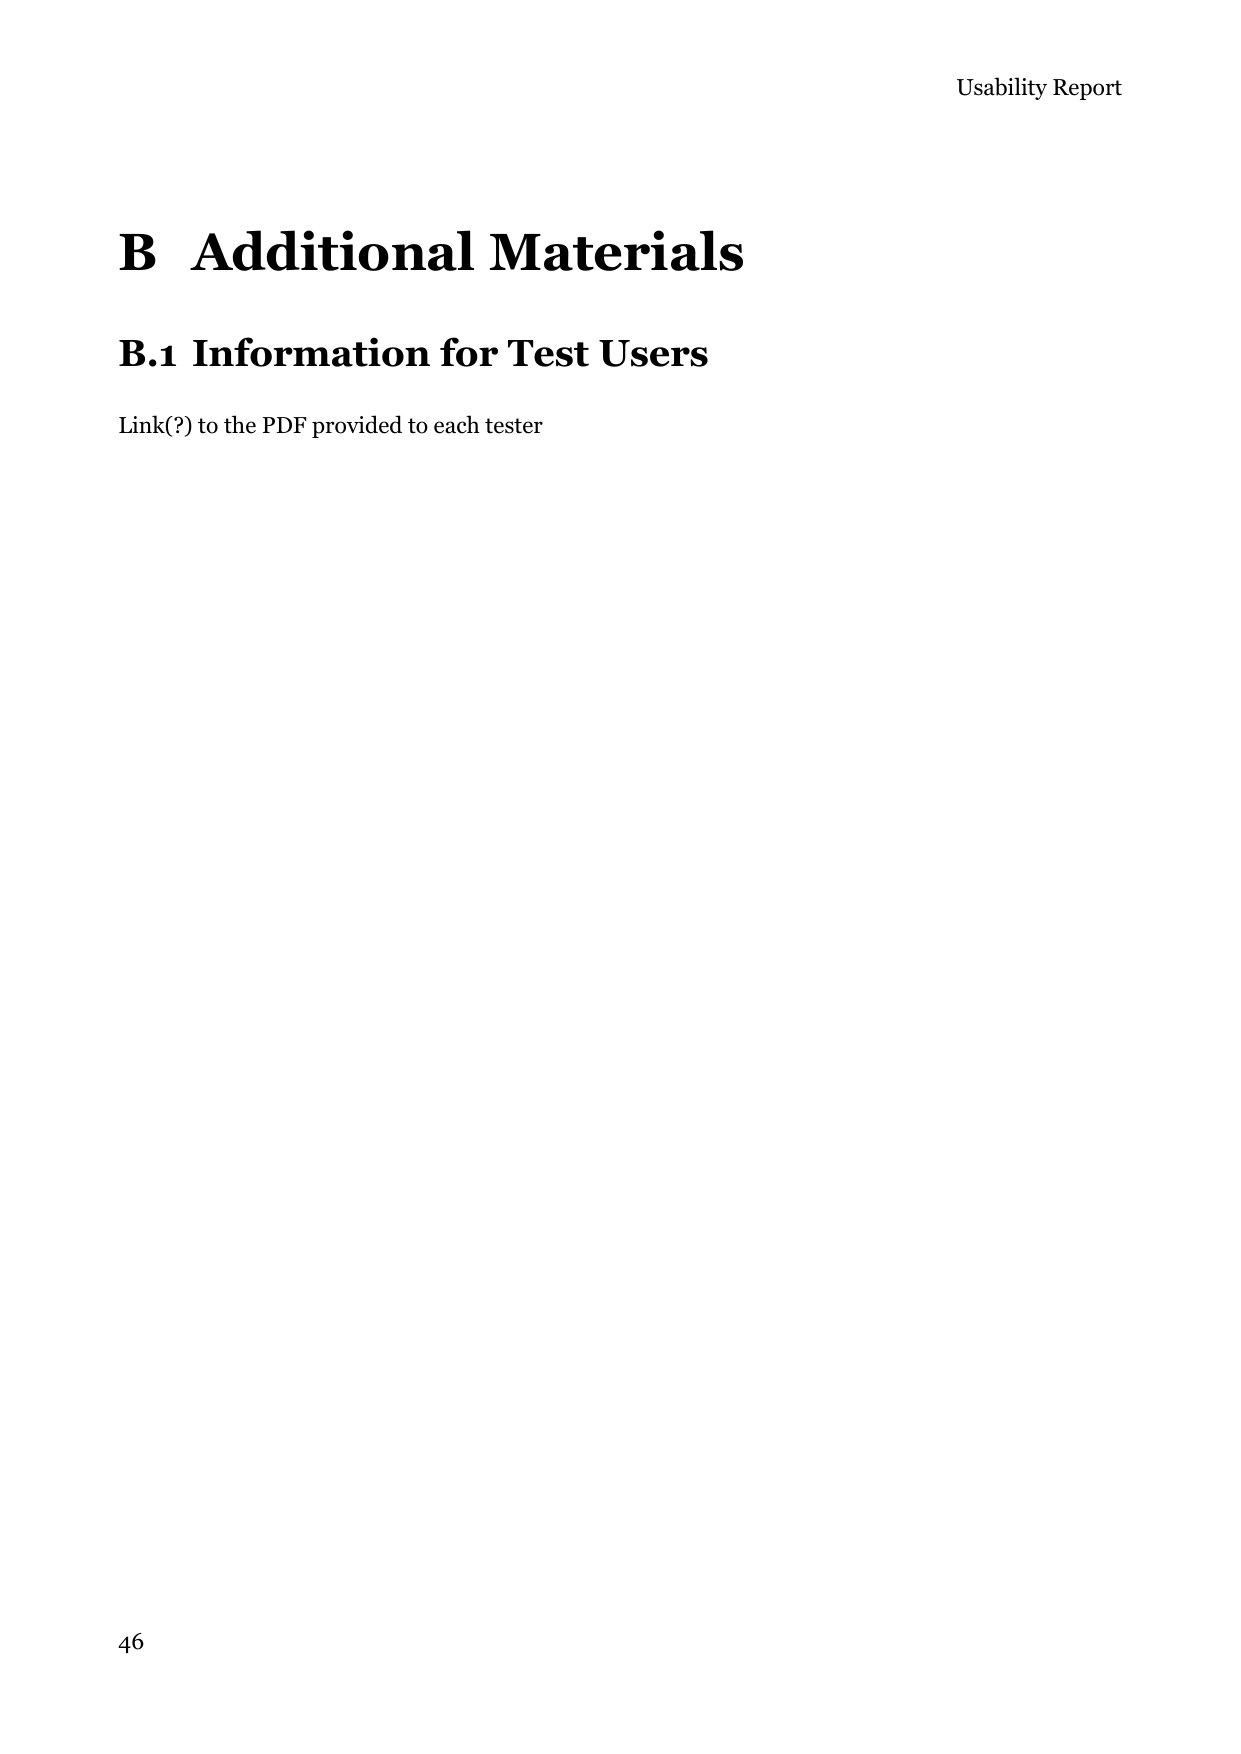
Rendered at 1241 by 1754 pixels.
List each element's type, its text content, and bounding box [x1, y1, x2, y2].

subtitle B Additional Materials [118, 223, 1122, 282]
subtitle B.1 Information for Test Users [118, 332, 1122, 374]
text Link(?) to the PDF provided to each tester [118, 412, 1122, 438]
